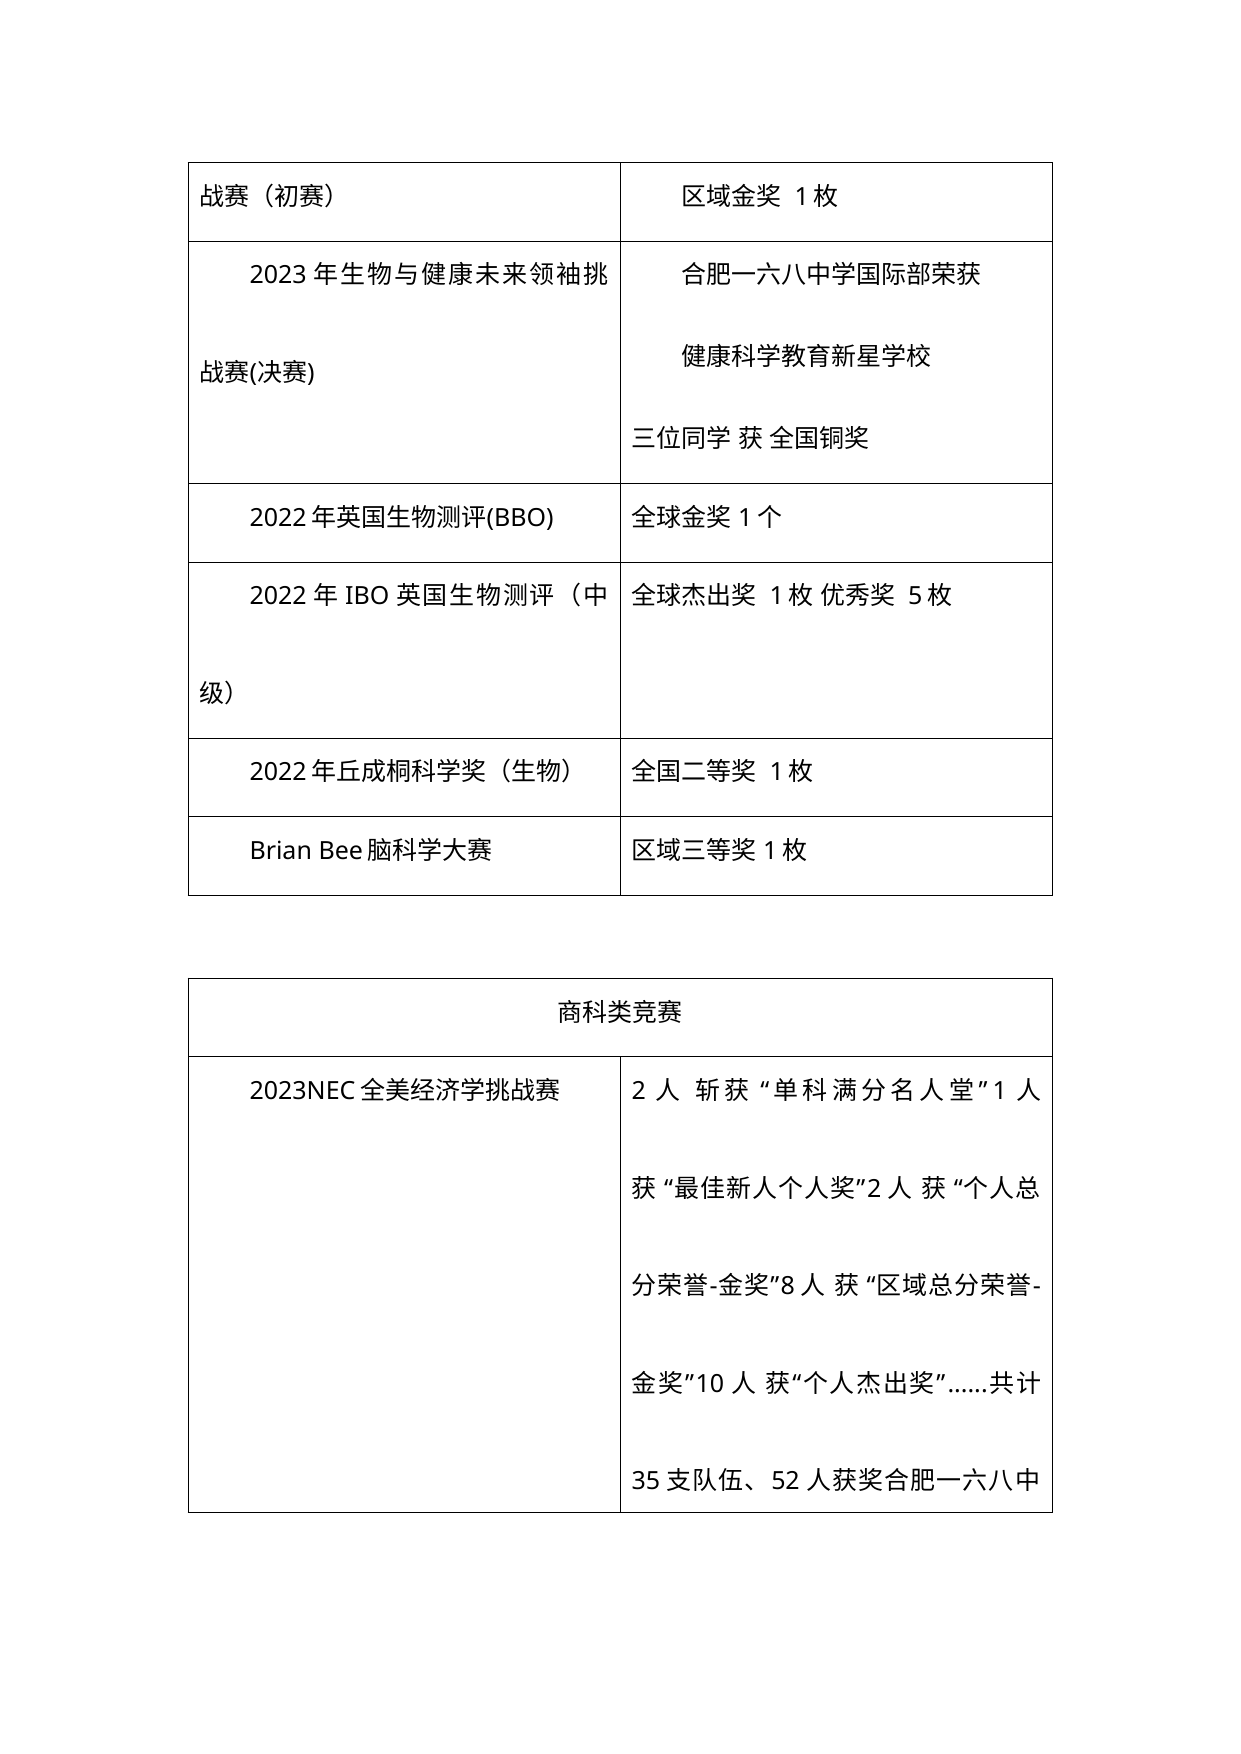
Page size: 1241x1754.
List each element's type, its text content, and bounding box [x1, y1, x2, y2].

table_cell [189, 163, 620, 241]
table_header 商科类竞赛 [189, 979, 1052, 1056]
table_cell 2023年生物与健康未来领袖挑战赛(决赛) [189, 242, 620, 483]
table_cell 2022年丘成桐科学奖（生物） [189, 739, 620, 816]
table_cell 全国二等奖 1枚 [621, 739, 1052, 816]
table_cell 合肥一六八中学国际部荣获 健康科学教育新星学校 三位同学 获 全国铜奖 [621, 242, 1052, 483]
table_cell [621, 1057, 1052, 1512]
table_cell 全国金奖 3枚 区域金奖 1枚 [621, 163, 1052, 241]
table_cell Brian Bee脑科学大赛 [189, 817, 620, 895]
table_cell 全球金奖 1个 [621, 484, 1052, 562]
table_cell 2023NEC全美经济学挑战赛 [189, 1057, 620, 1512]
table_cell 区域三等奖 1枚 [621, 817, 1052, 895]
table_cell 2022年IBO英国生物测评（中级） [189, 563, 620, 738]
table_cell 全球杰出奖 1枚 优秀奖 5枚 [621, 563, 1052, 738]
table_cell 2022年英国生物测评(BBO) [189, 484, 620, 562]
